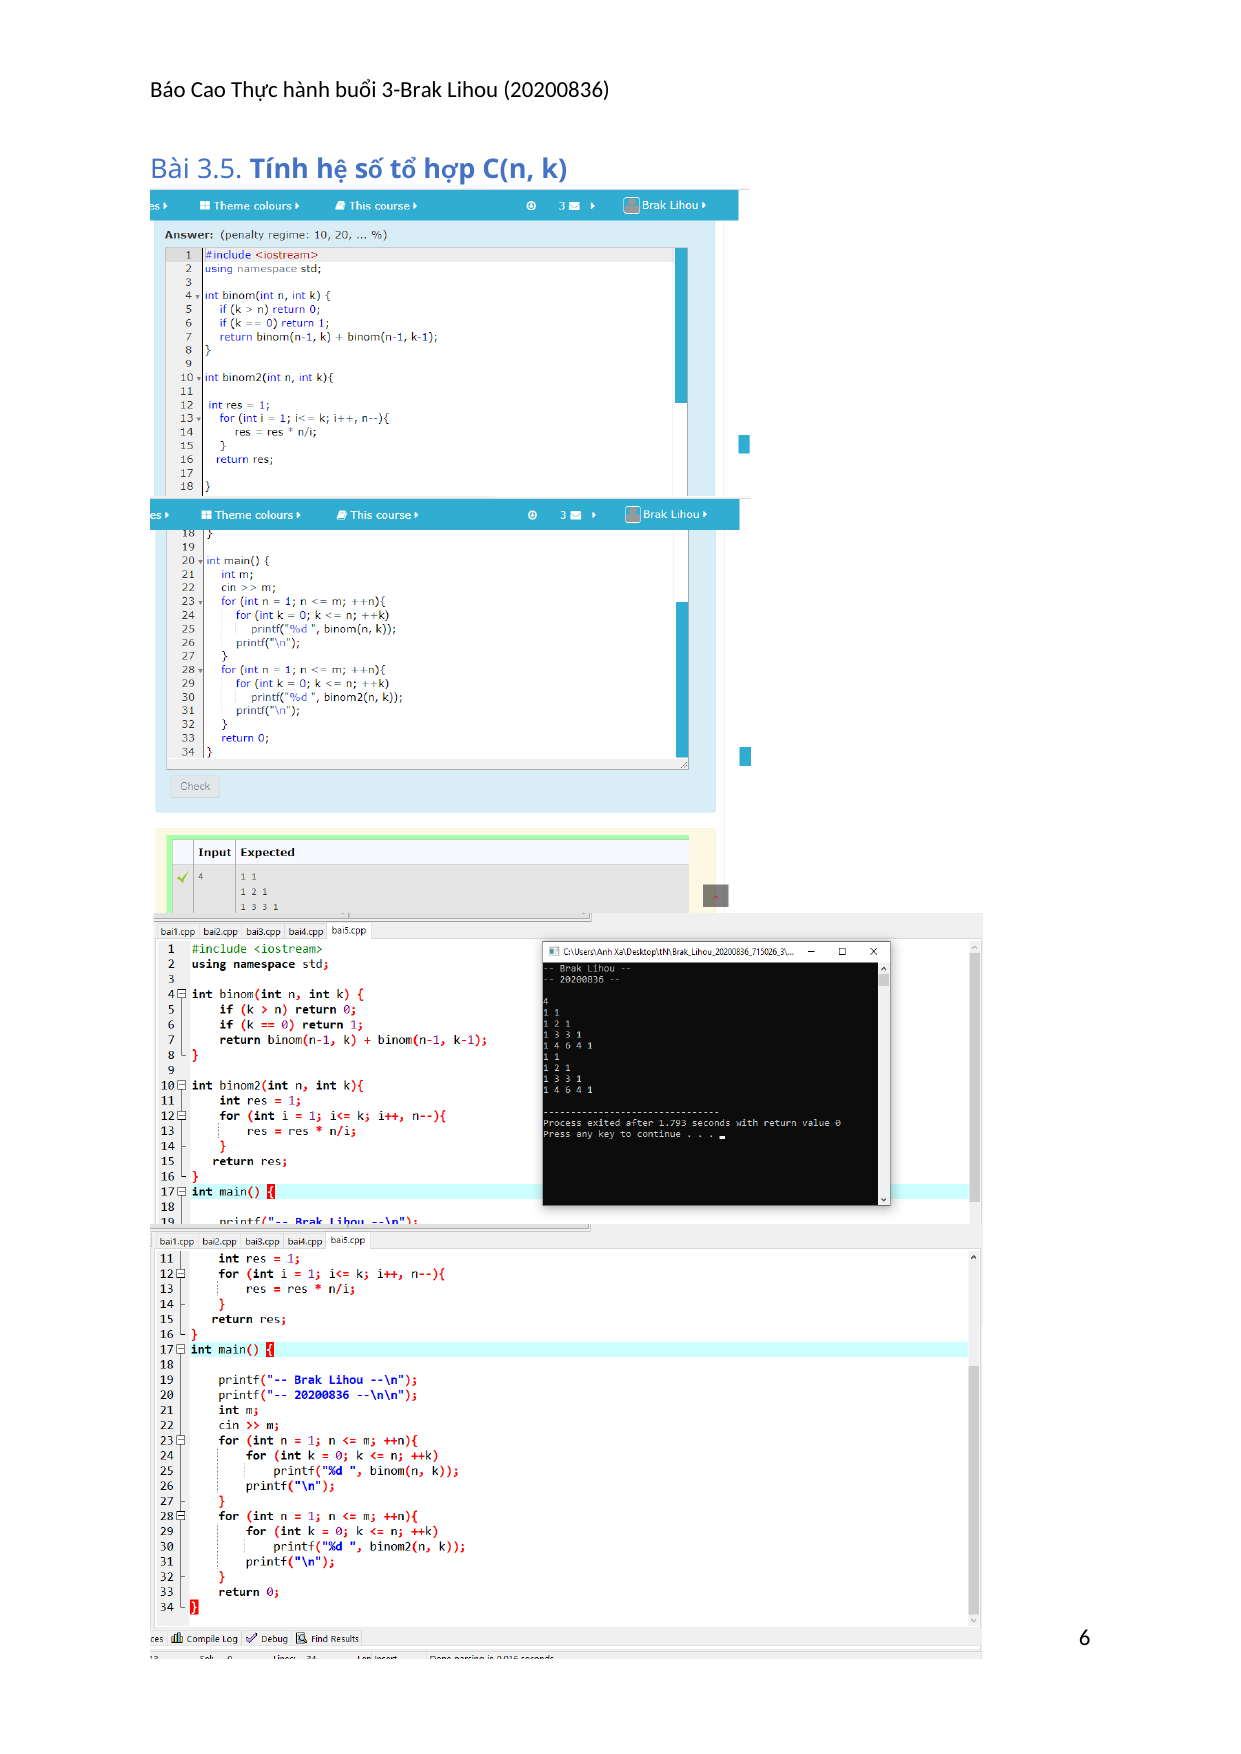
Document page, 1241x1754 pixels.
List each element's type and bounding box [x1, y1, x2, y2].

picture [150, 423, 983, 1586]
